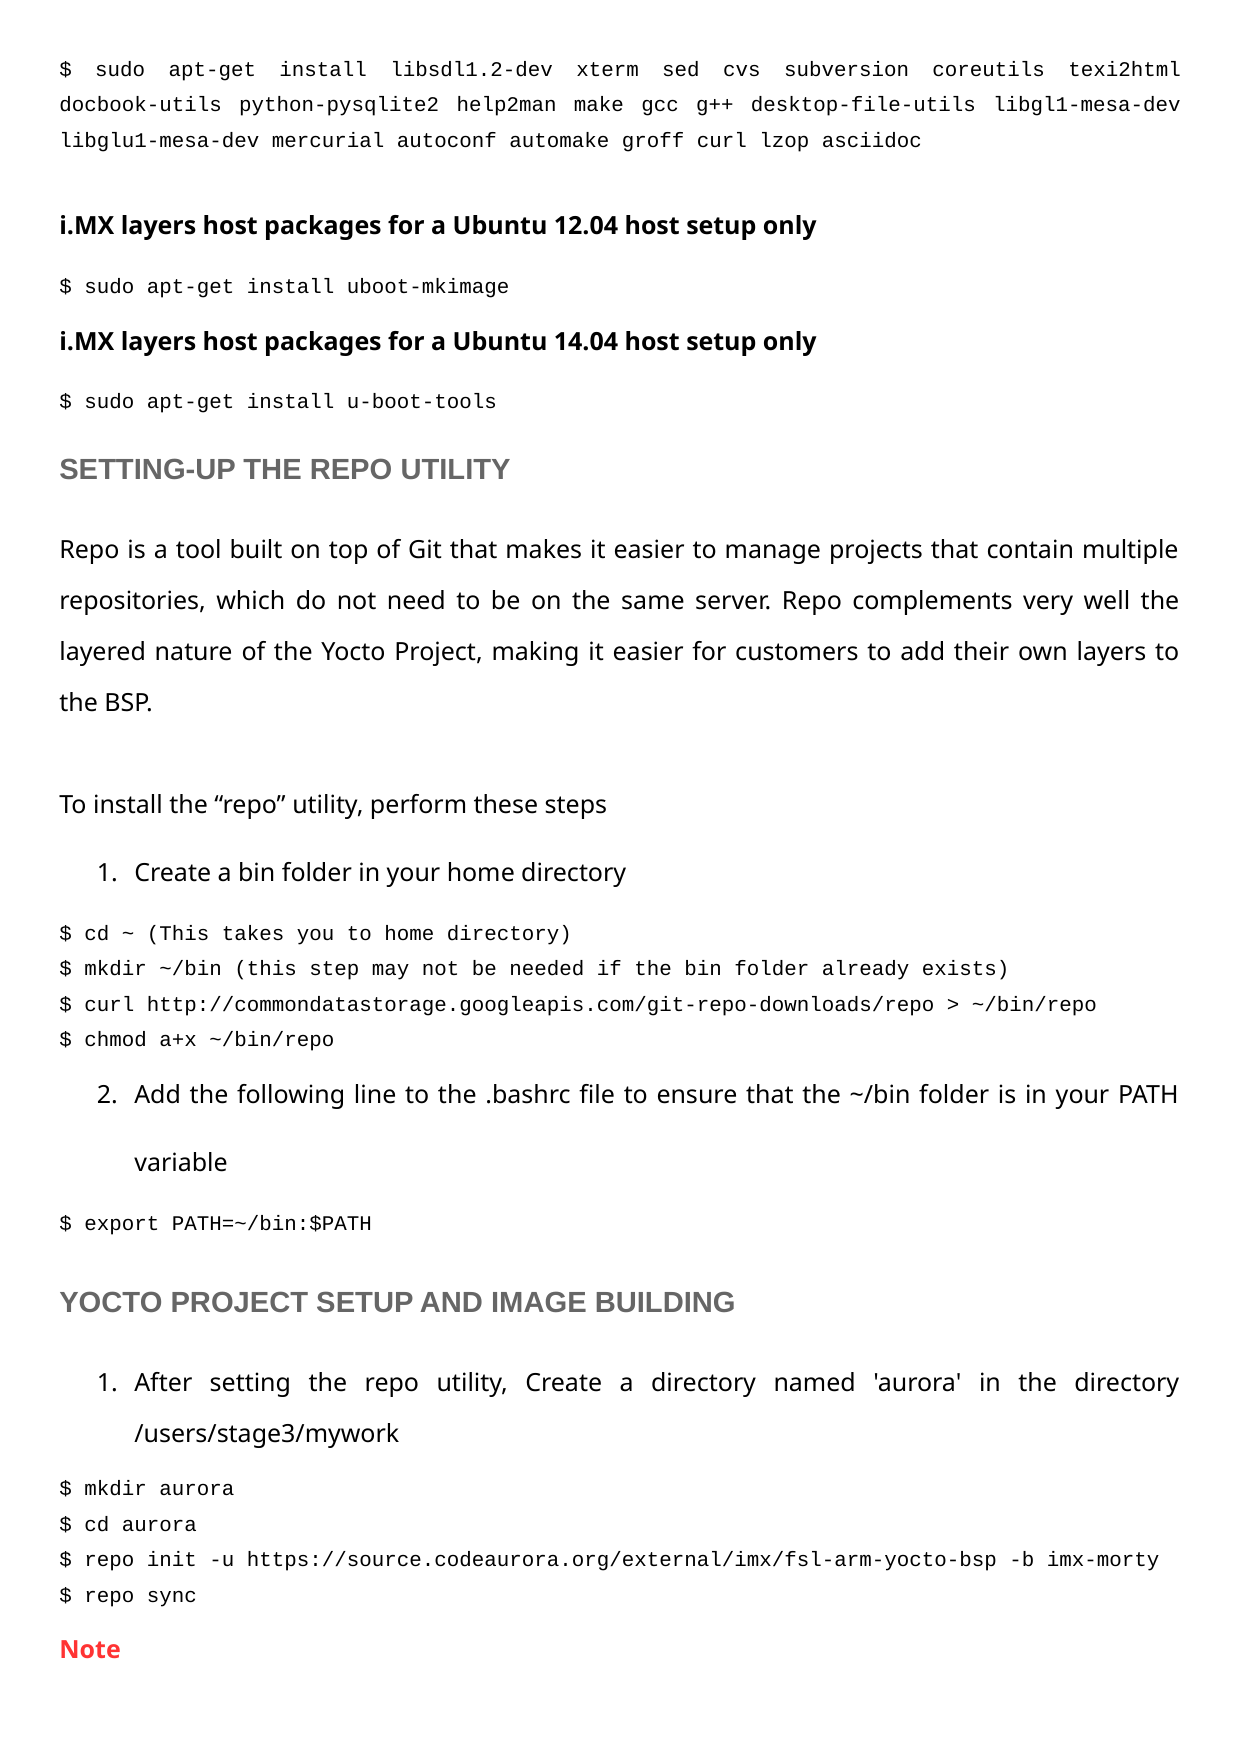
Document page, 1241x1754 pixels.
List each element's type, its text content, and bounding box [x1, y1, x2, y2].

text $ export PATH=~/bin:$PATH [59, 1213, 1181, 1236]
text $ cd ~ (This takes you to home directory) [59, 923, 1181, 946]
text $ sudo apt-get install libsdl1.2-dev xterm sed cvs subversion coreutils texi2html docbook-utils python-pysqlite2 help2man make gcc g++ desktop-file-utils libgl1-mesa-dev libglu1-mesa-dev mercurial autoconf automake groff curl lzop asciidoc [59, 59, 1181, 153]
text $ mkdir ~/bin (this step may not be needed if the bin folder already exists) [59, 958, 1181, 982]
list After setting the repo utility, Create a directory named 'aurora' in the directory /users/stage3/mywork [97, 1364, 1181, 1449]
list Add the following line to the .bashrc file to ensure that the ~/bin folder is in your PATH variable [97, 1076, 1181, 1178]
text $ cd aurora [59, 1514, 1181, 1537]
subtitle SETTING-UP THE REPO UTILITY [59, 452, 1181, 485]
text Note [59, 1632, 1181, 1666]
text $ curl http://commondatastorage.googleapis.com/git-repo-downloads/repo > ~/bin/repo [59, 994, 1181, 1017]
text $ repo init -u https://source.codeaurora.org/external/imx/fsl-arm-yocto-bsp -b imx-morty [59, 1549, 1181, 1573]
text $ repo sync [59, 1585, 1181, 1608]
text $ chmod a+x ~/bin/repo [59, 1029, 1181, 1053]
text i.MX layers host packages for a Ubuntu 14.04 host setup only [59, 323, 1181, 357]
text $ sudo apt-get install u-boot-tools [59, 391, 1181, 415]
text $ mkdir aurora [59, 1478, 1181, 1502]
text To install the “repo” utility, perform these steps [59, 787, 1181, 821]
subtitle YOCTO PROJECT SETUP AND IMAGE BUILDING [59, 1285, 1181, 1318]
text Repo is a tool built on top of Git that makes it easier to manage projects that contain multiple repositories, which do not need to be on the same server. Repo complements very well the layered nature of the Yocto Project, making it easier for customers to add their own layers to the BSP. [59, 531, 1181, 718]
text $ sudo apt-get install uboot-mkimage [59, 276, 1181, 299]
list Create a bin folder in your home directory [97, 855, 1181, 889]
text i.MX layers host packages for a Ubuntu 12.04 host setup only [59, 208, 1181, 242]
